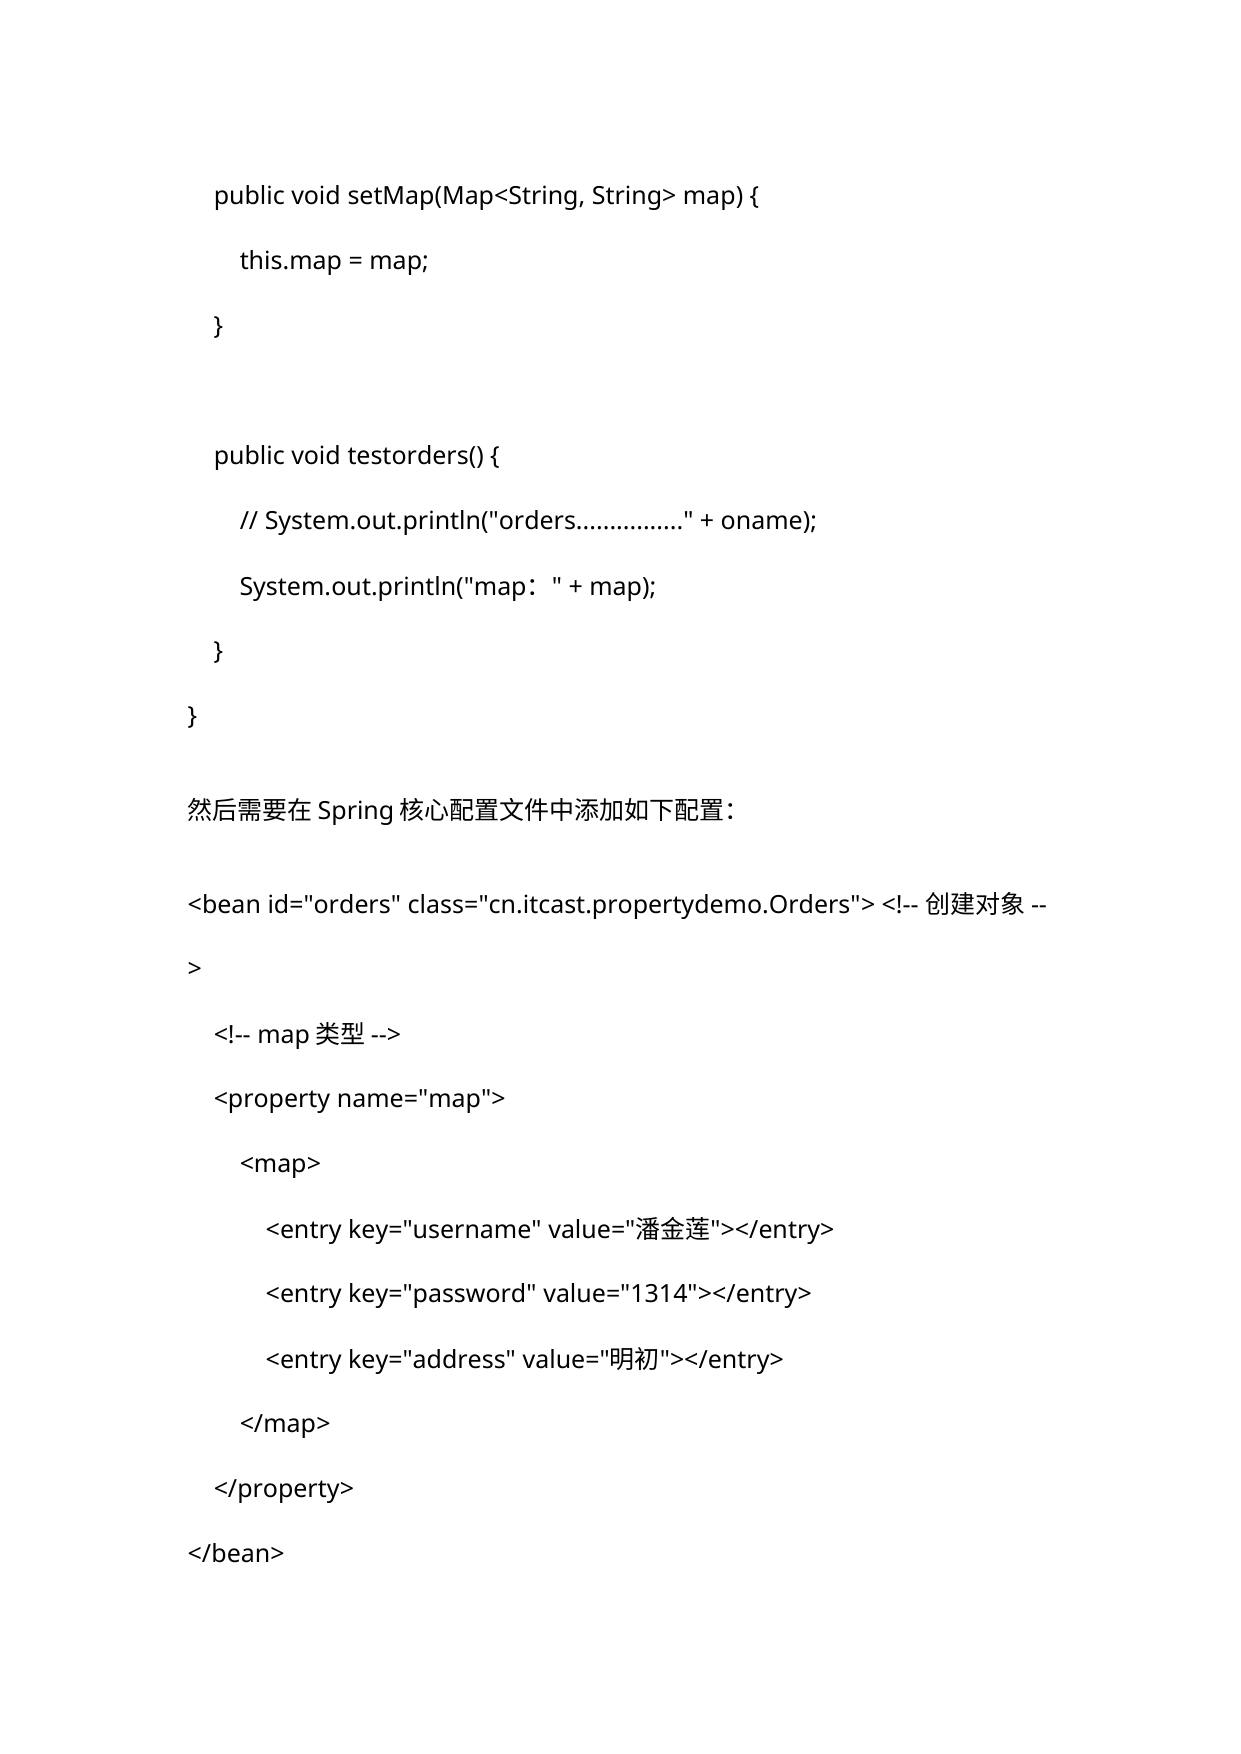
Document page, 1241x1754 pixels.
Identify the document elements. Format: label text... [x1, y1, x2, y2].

text <entry key="username" value="潘金莲"></entry> [187, 1195, 1053, 1260]
text this.map = map; [187, 227, 1053, 292]
text <bean id="orders" class="cn.itcast.propertydemo.Orders"> <!-- 创建对象 --> [187, 870, 1053, 1000]
text 然后需要在Spring核心配置文件中添加如下配置： [187, 776, 1053, 841]
text public void setMap(Map<String, String> map) { [187, 162, 1053, 227]
text <entry key="password" value="1314"></entry> [187, 1260, 1053, 1325]
text } [187, 292, 1053, 357]
text </bean> [187, 1520, 1053, 1585]
text } [187, 617, 1053, 682]
text } [187, 682, 1053, 747]
text <map> [187, 1130, 1053, 1195]
text </map> [187, 1390, 1053, 1455]
text <!-- map类型 --> [187, 1000, 1053, 1065]
text <property name="map"> [187, 1065, 1053, 1130]
text System.out.println("map：" + map); [187, 552, 1053, 617]
text <entry key="address" value="明初"></entry> [187, 1325, 1053, 1390]
text // System.out.println("orders................" + oname); [187, 487, 1053, 552]
text </property> [187, 1455, 1053, 1520]
text public void testorders() { [187, 422, 1053, 487]
